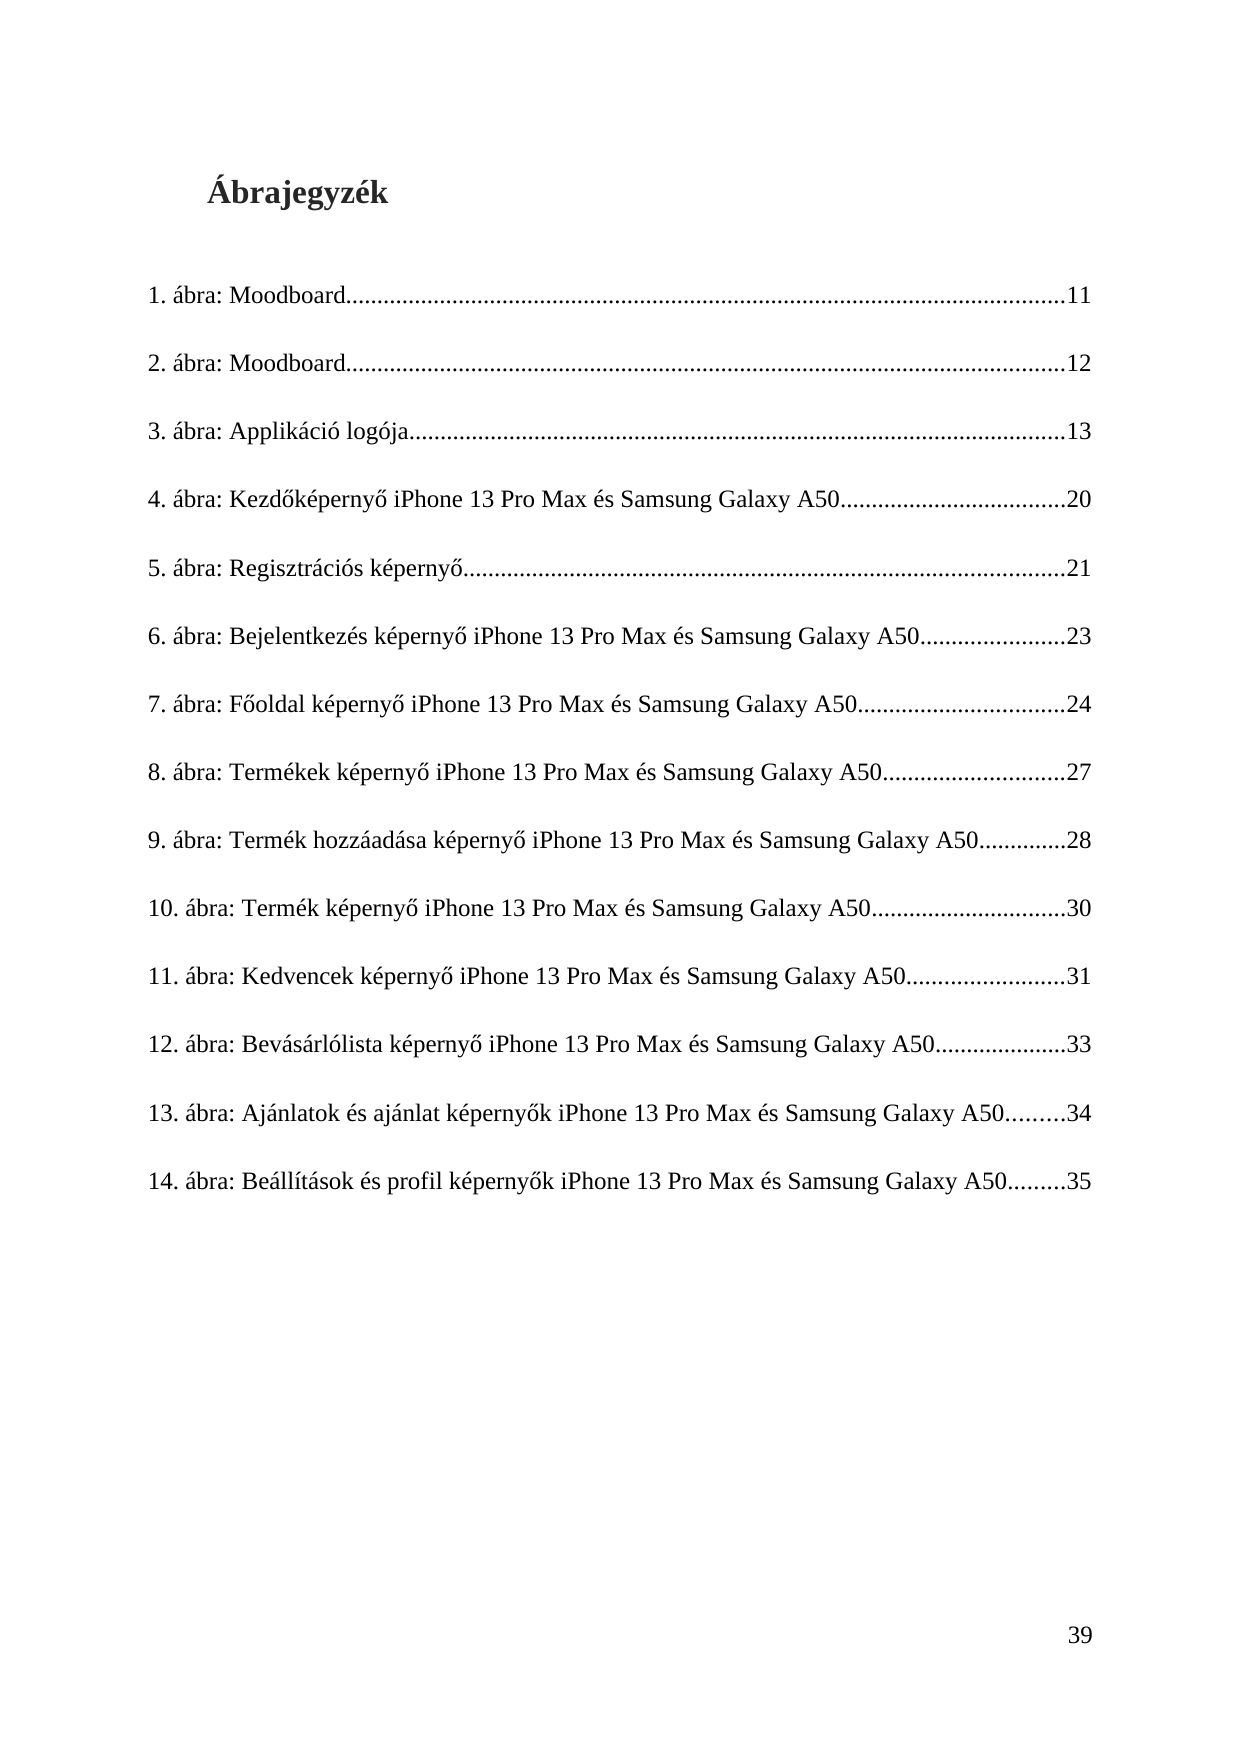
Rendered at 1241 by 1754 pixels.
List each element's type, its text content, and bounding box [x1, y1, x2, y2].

text 10. ábra: Termék képernyő iPhone 13 Pro Max és Samsung Galaxy A50 30 [148, 893, 1092, 922]
text 12. ábra: Bevásárlólista képernyő iPhone 13 Pro Max és Samsung Galaxy A50 33 [148, 1029, 1092, 1058]
text 5. ábra: Regisztrációs képernyő 21 [148, 553, 1092, 581]
text 3. ábra: Applikáció logója 13 [148, 416, 1092, 445]
text 9. ábra: Termék hozzáadása képernyő iPhone 13 Pro Max és Samsung Galaxy A50 28 [148, 825, 1092, 854]
text 11. ábra: Kedvencek képernyő iPhone 13 Pro Max és Samsung Galaxy A50 31 [148, 961, 1092, 990]
text 6. ábra: Bejelentkezés képernyő iPhone 13 Pro Max és Samsung Galaxy A50 23 [148, 621, 1092, 649]
text 8. ábra: Termékek képernyő iPhone 13 Pro Max és Samsung Galaxy A50 27 [148, 757, 1092, 786]
text 13. ábra: Ajánlatok és ajánlat képernyők iPhone 13 Pro Max és Samsung Galaxy A50 34 [148, 1098, 1092, 1126]
text 4. ábra: Kezdőképernyő iPhone 13 Pro Max és Samsung Galaxy A50 20 [148, 484, 1092, 513]
subtitle Ábrajegyzék [148, 173, 1092, 211]
text 1. ábra: Moodboard 11 [148, 280, 1092, 309]
text 2. ábra: Moodboard 12 [148, 348, 1092, 377]
text 7. ábra: Főoldal képernyő iPhone 13 Pro Max és Samsung Galaxy A50 24 [148, 689, 1092, 718]
text 14. ábra: Beállítások és profil képernyők iPhone 13 Pro Max és Samsung Galaxy A50 35 [148, 1166, 1092, 1194]
